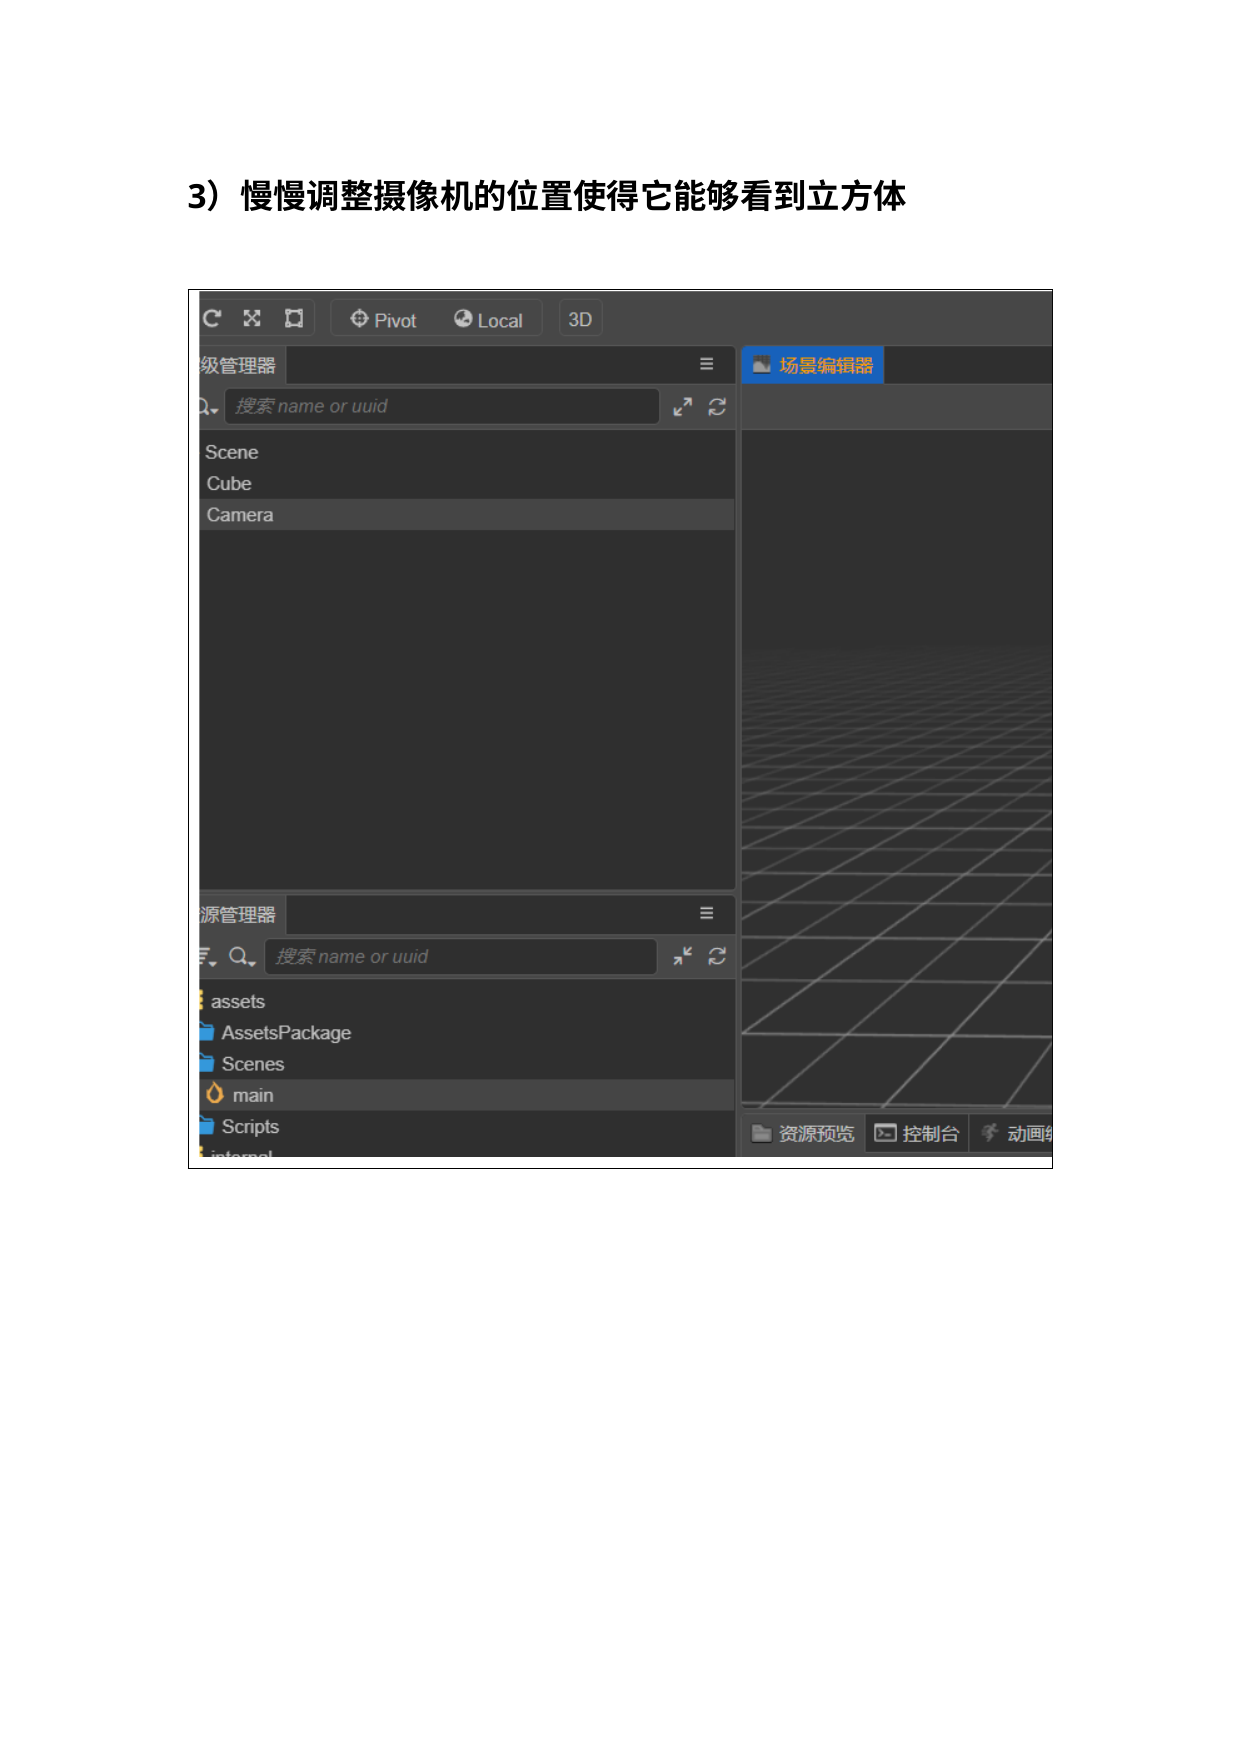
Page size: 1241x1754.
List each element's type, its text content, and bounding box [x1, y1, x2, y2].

picture [199, 290, 1053, 1157]
subtitle 3）慢慢调整摄像机的位置使得它能够看到立方体 [187, 162, 1053, 227]
table_header [189, 290, 1052, 1168]
